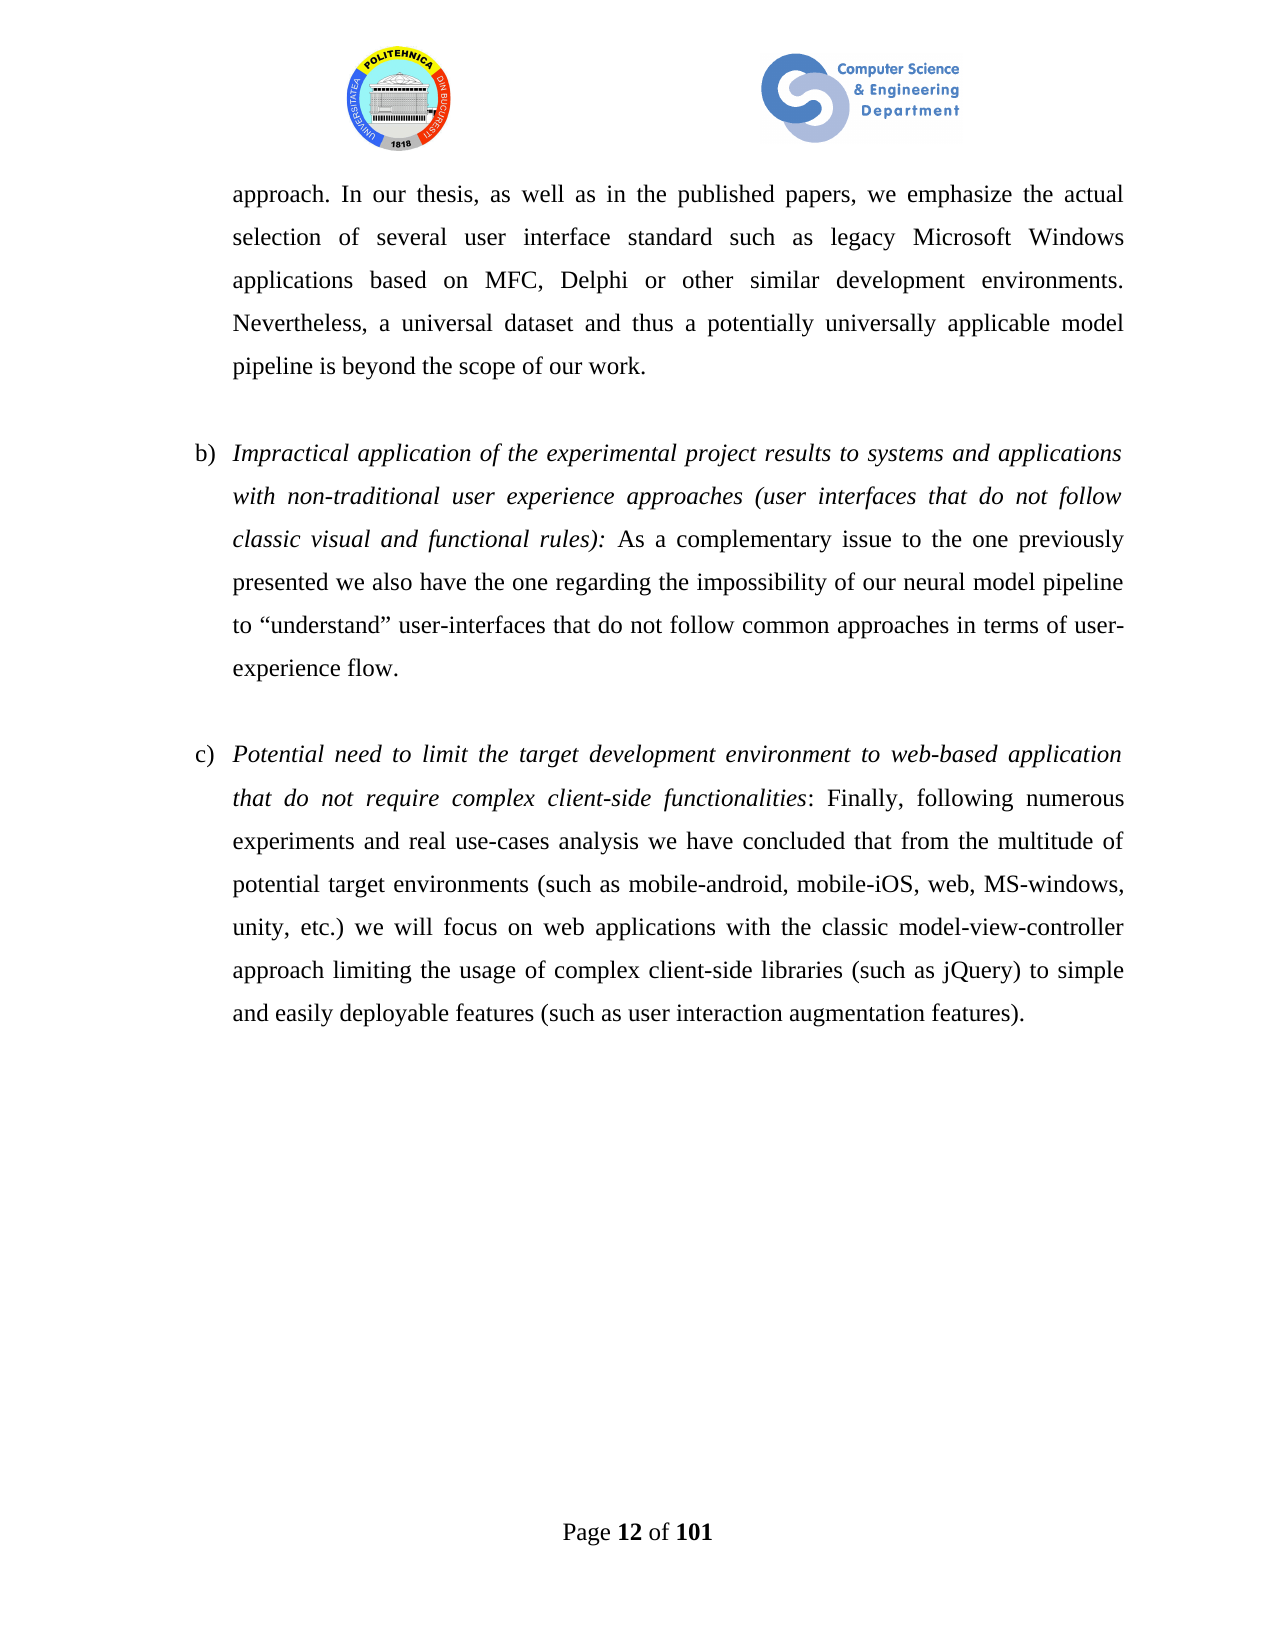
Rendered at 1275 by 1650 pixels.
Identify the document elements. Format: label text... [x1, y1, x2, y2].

picture [346, 46, 451, 151]
picture [760, 53, 963, 144]
list Impractical application of the experimental project results to systems and applications with non-traditional user experience approaches (user interfaces that do not follow classic visual and functional rules): As a complementary issue to the one previously presented we also have the one regarding the impossibility of our neural model pipeline to “understand” user-interfaces that do not follow common approaches in terms of user-experience flow. [195, 438, 1125, 682]
list Potential need to limit the target development environment to web-based application that do not require complex client-side functionalities: Finally, following numerous experiments and real use-cases analysis we have concluded that from the multitude of potential target environments (such as mobile-android, mobile-iOS, web, MS-windows, unity, etc.) we will focus on web applications with the classic model-view-controller approach limiting the usage of complex client-side libraries (such as jQuery) to simple and easily deployable features (such as user interaction augmentation features). [195, 739, 1125, 1027]
